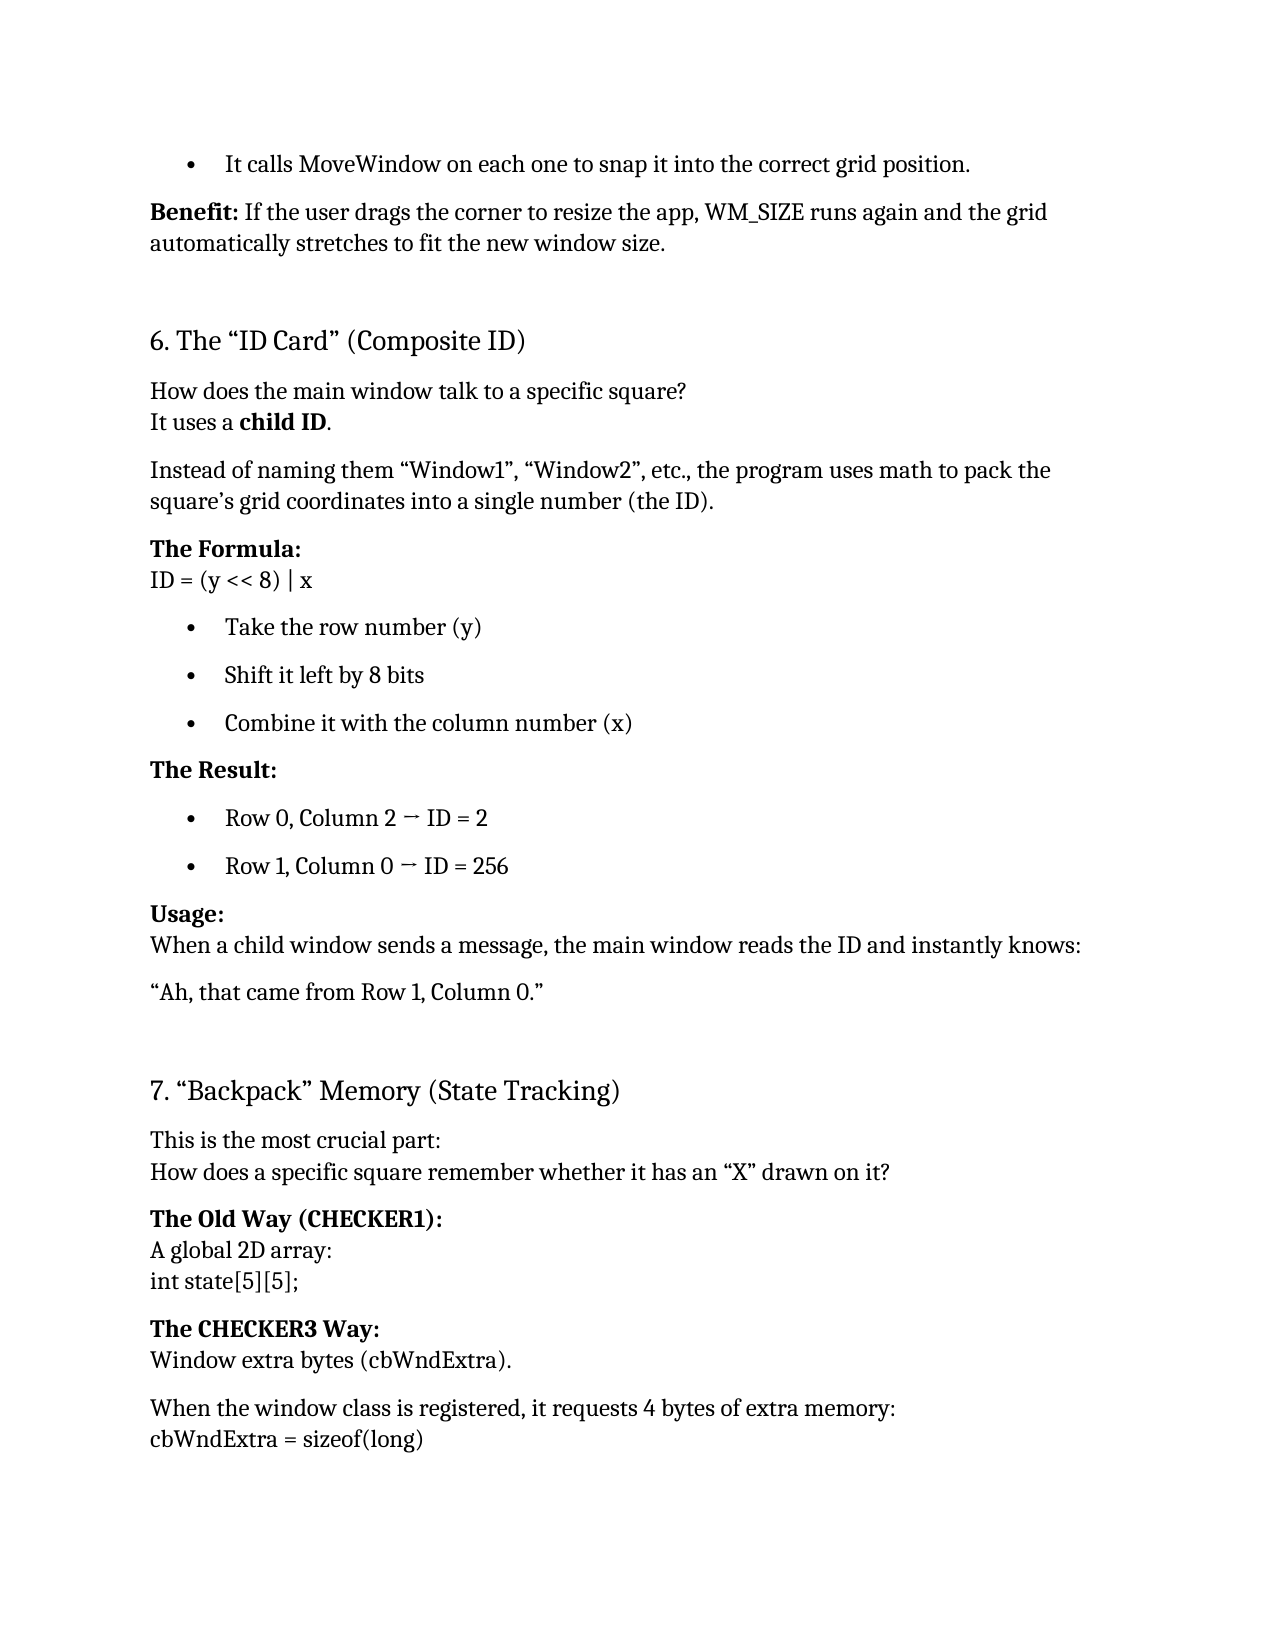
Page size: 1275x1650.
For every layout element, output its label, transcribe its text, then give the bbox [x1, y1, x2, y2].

list Row 1, Column 0 → ID = 256 [187, 852, 1125, 881]
text This is the most crucial part: How does a specific square remember whether it has an “X” drawn on it? [150, 1126, 1125, 1186]
text The Result: [150, 756, 1125, 785]
text The CHECKER3 Way: Window extra bytes (cbWndExtra). [150, 1315, 1125, 1375]
list Take the row number (y) [187, 613, 1125, 642]
text The Old Way (CHECKER1): A global 2D array: int state[5][5]; [150, 1205, 1125, 1296]
list Shift it left by 8 bits [187, 661, 1125, 690]
text How does the main window talk to a specific square? It uses a child ID. [150, 377, 1125, 437]
text Instead of naming them “Window1”, “Window2”, etc., the program uses math to pack the square’s grid coordinates into a single number (the ID). [150, 456, 1125, 516]
text 6. The “ID Card” (Composite ID) [150, 324, 1125, 358]
text Benefit: If the user drags the corner to resize the app, WM_SIZE runs again and the grid automatically stretches to fit the new window size. [150, 198, 1125, 257]
text 7. “Backpack” Memory (State Tracking) [150, 1074, 1125, 1107]
text The Formula: ID = (y << 8) | x [150, 534, 1125, 594]
list Row 0, Column 2 → ID = 2 [187, 804, 1125, 833]
text “Ah, that came from Row 1, Column 0.” [150, 978, 1125, 1007]
list Combine it with the column number (x) [187, 709, 1125, 737]
text Usage: When a child window sends a message, the main window reads the ID and instantly knows: [150, 899, 1125, 959]
text When the window class is registered, it requests 4 bytes of extra memory: cbWndExtra = sizeof(long) [150, 1394, 1125, 1453]
list It calls MoveWindow on each one to snap it into the correct grid position. [187, 150, 1125, 179]
